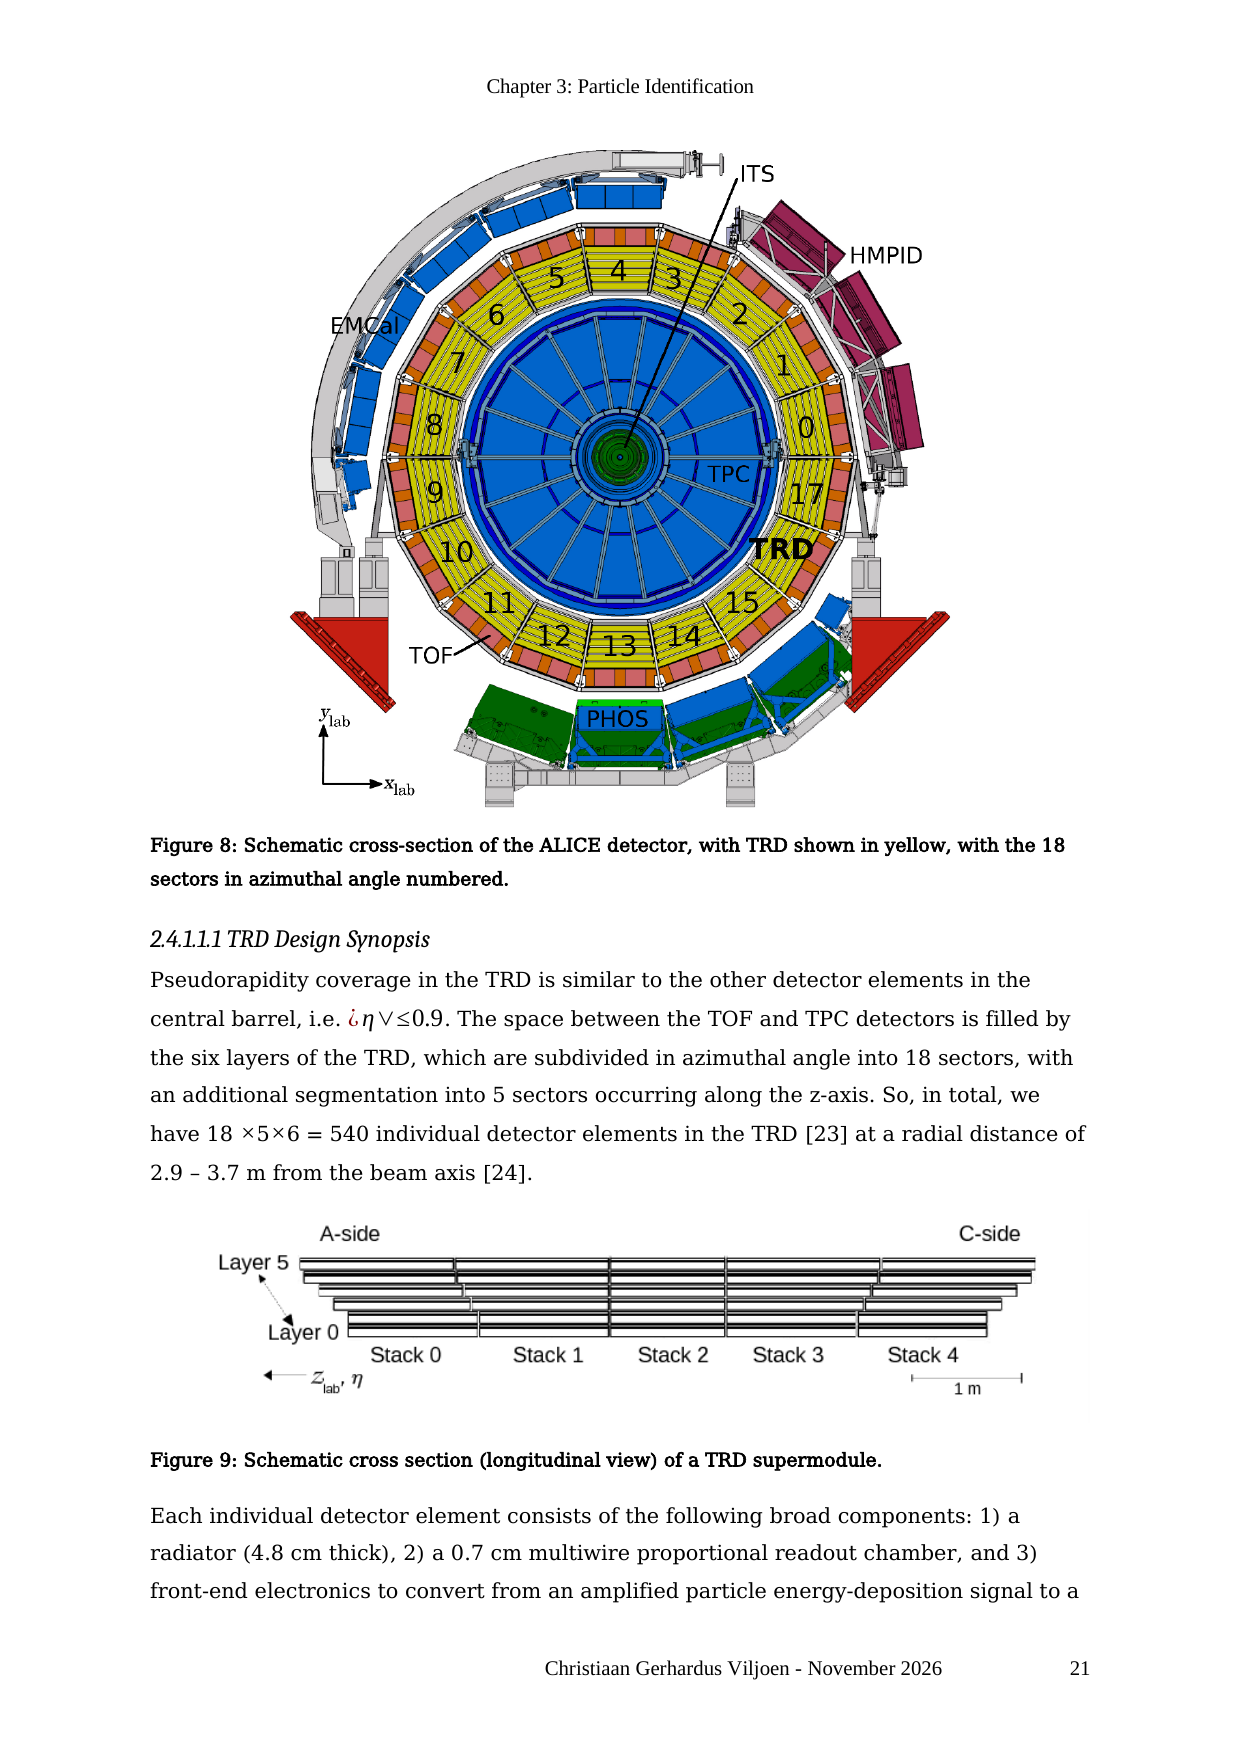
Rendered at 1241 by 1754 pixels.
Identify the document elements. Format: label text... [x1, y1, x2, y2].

picture [150, 1209, 1090, 1423]
text Pseudorapidity coverage in the TRD is similar to the other detector elements in the central barrel, i.e. . The space between the TOF and TPC detectors is filled by the six layers of the TRD, which are subdivided in azimuthal angle into 18 sectors, with an additional segmentation into 5 sectors occurring along the z-axis. So, in total, we have 18 56 = 540 individual detector elements in the TRD at a radial distance of 2.9 – 3.7 m from the beam axis . [150, 967, 1090, 1184]
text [150, 1502, 1090, 1602]
picture [288, 150, 952, 808]
subtitle TRD Design Synopsis [150, 925, 1090, 954]
text Figure 8: Schematic cross-section of the ALICE detector, with TRD shown in yellow, with the 18 sectors in azimuthal angle numbered. [150, 833, 1090, 889]
text Figure 9: Schematic cross section (longitudinal view) of a TRD supermodule. [150, 1448, 1090, 1470]
